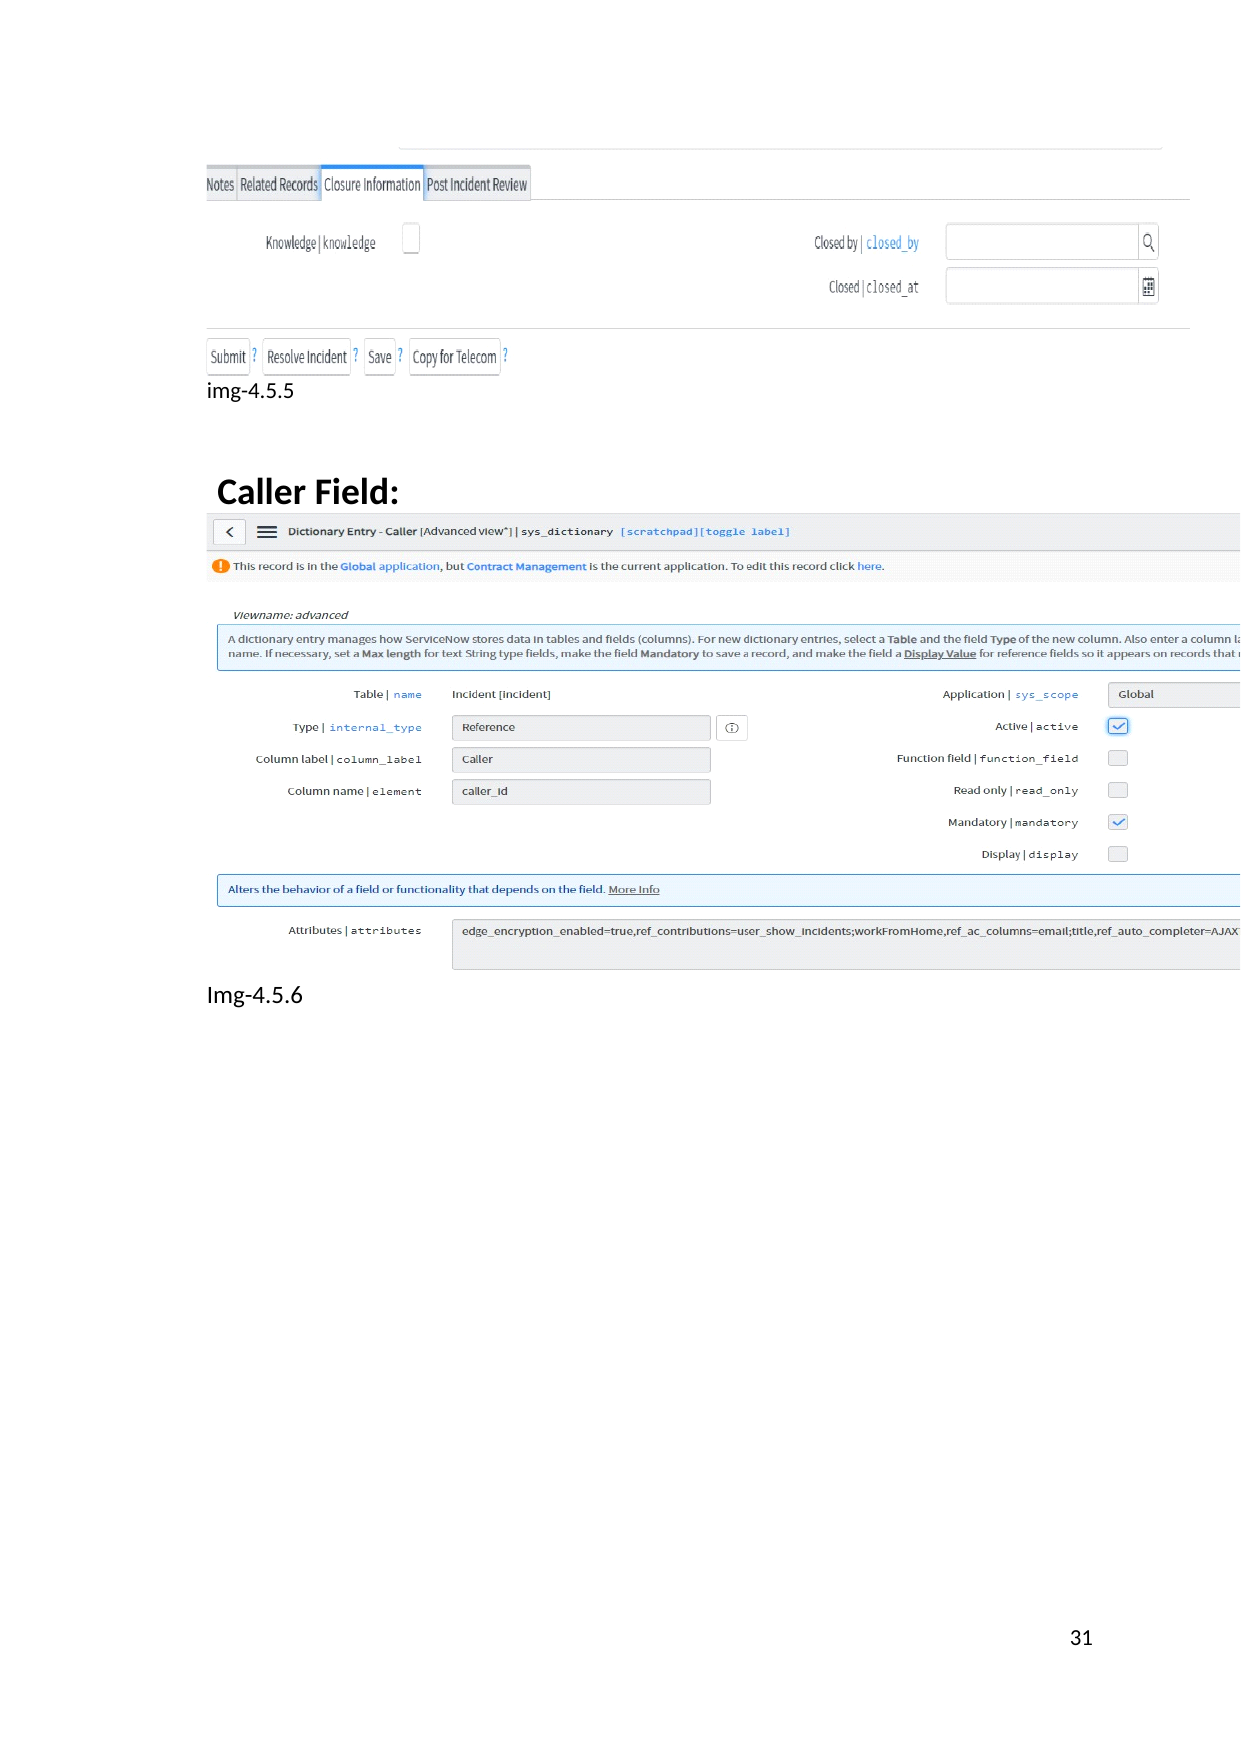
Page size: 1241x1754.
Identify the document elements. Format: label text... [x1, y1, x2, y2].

text Img-4.5.6 [207, 980, 1093, 1010]
picture [206, 513, 1241, 980]
text Caller Field: [217, 468, 1093, 513]
text img-4.5.5 [207, 376, 1093, 404]
picture [206, 147, 1190, 376]
